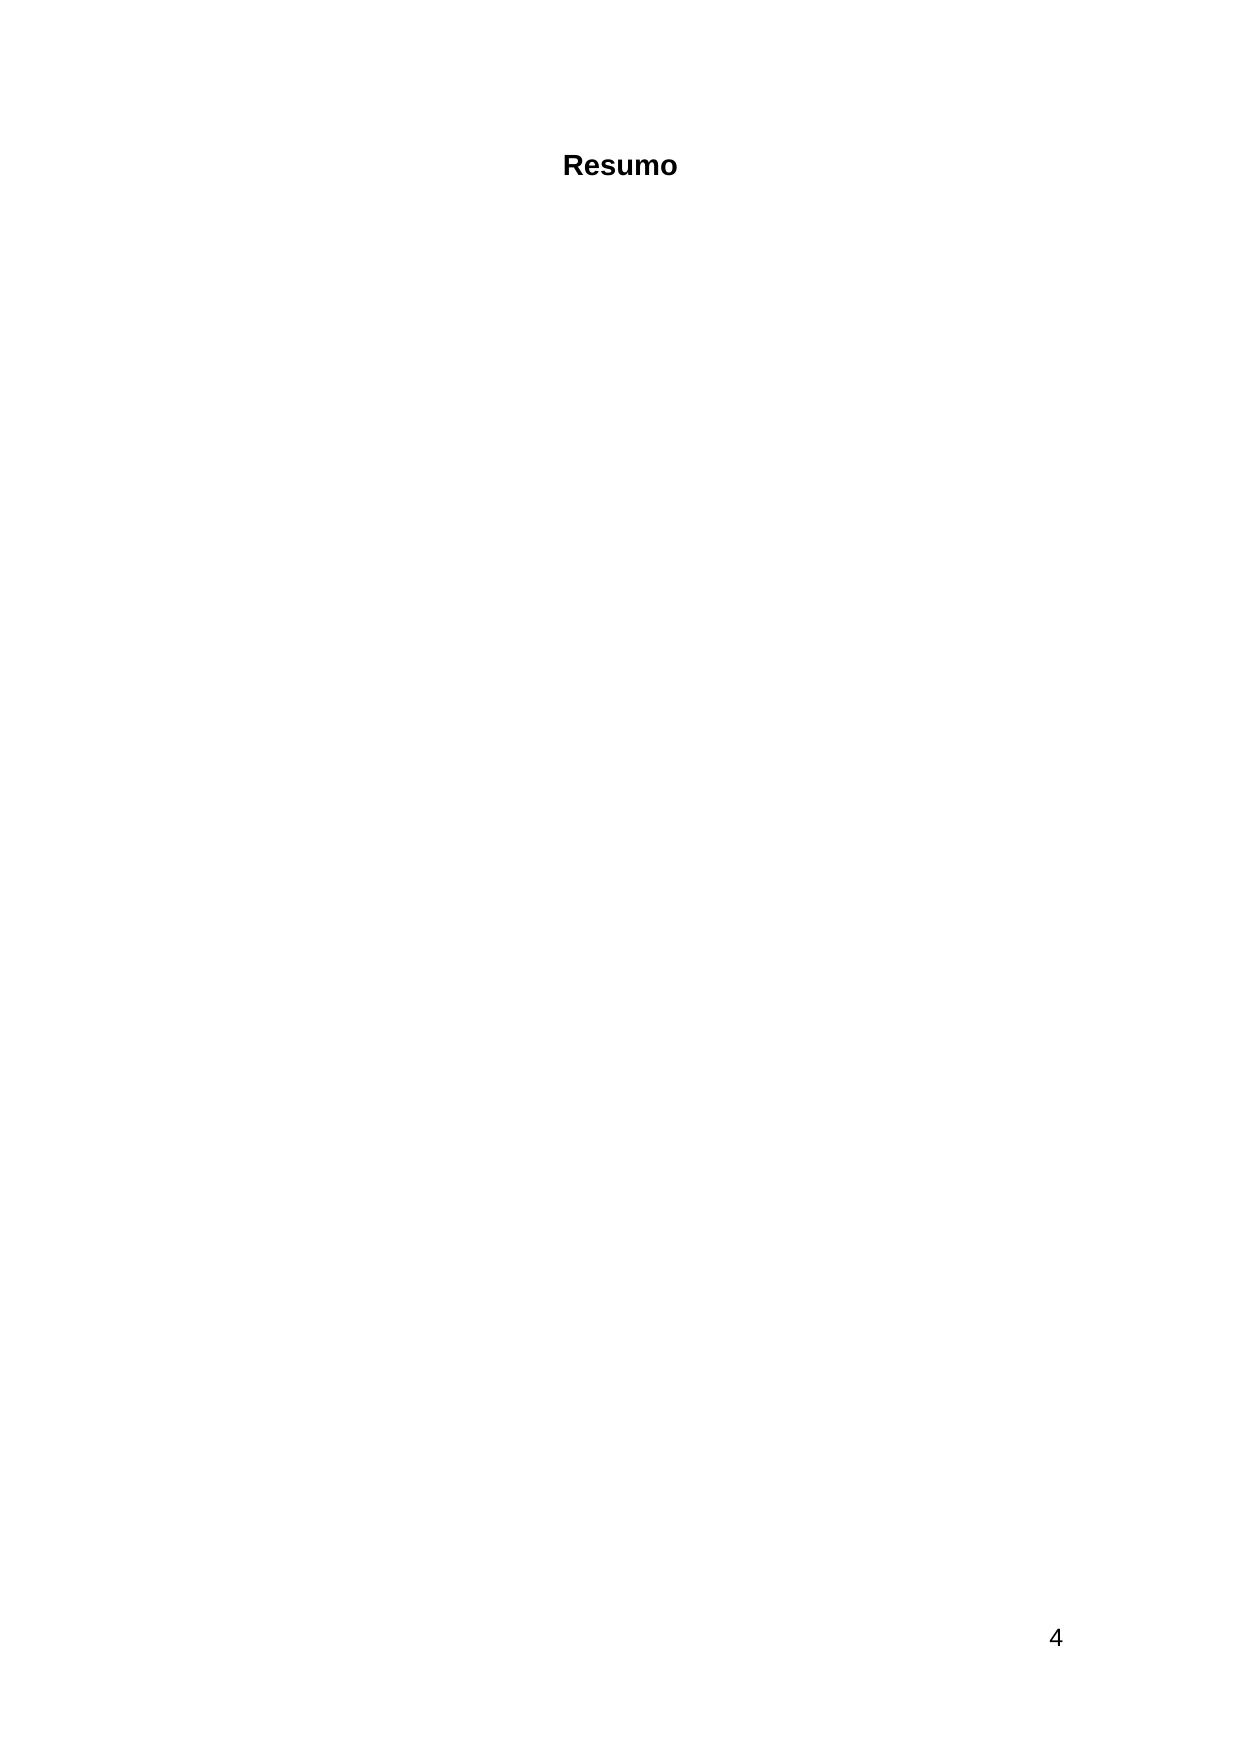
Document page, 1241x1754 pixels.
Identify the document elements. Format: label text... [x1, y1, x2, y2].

text Resumo [177, 148, 1063, 181]
